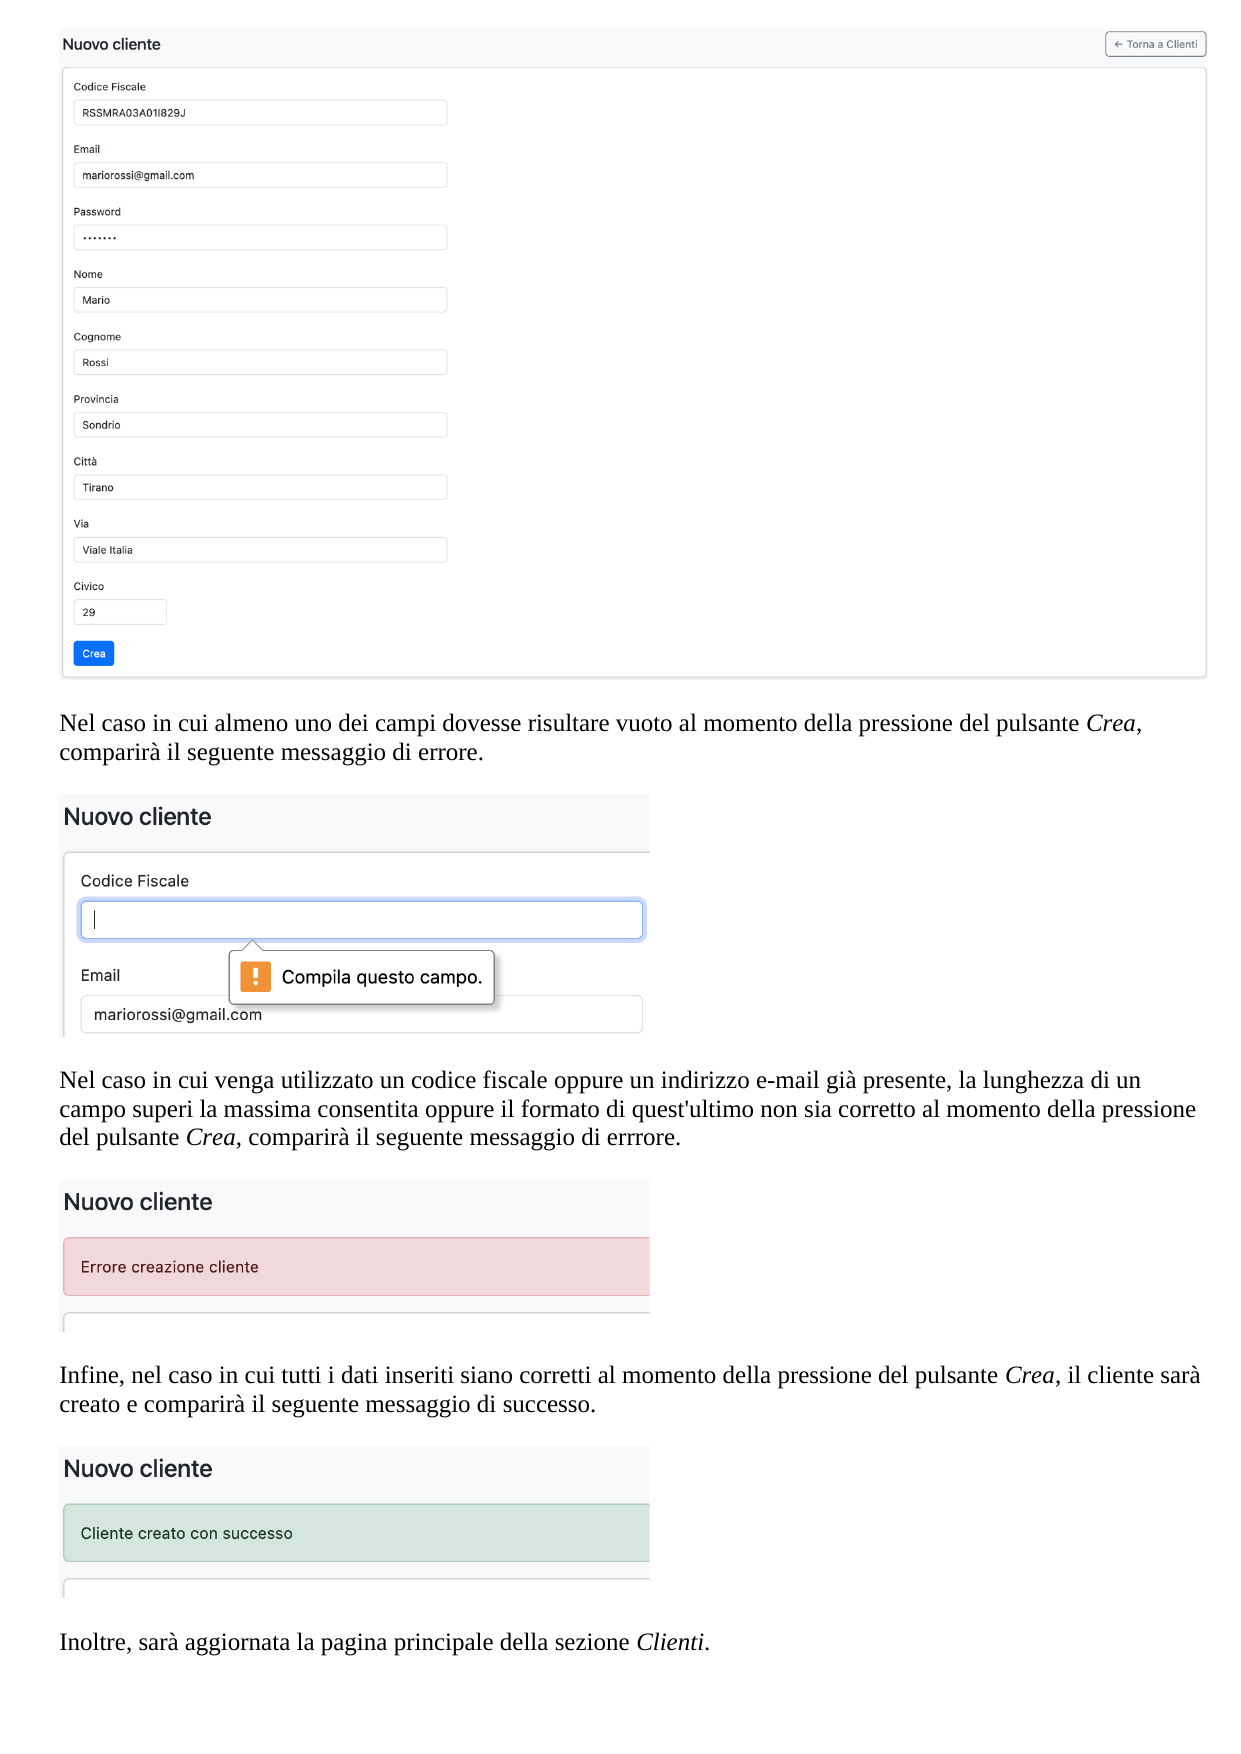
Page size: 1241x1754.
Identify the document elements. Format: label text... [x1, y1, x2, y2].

text Inoltre, sarà aggiornata la pagina principale della sezione Clienti. [59, 1627, 1211, 1656]
picture [59, 1446, 650, 1598]
text Infine, nel caso in cui tutti i dati inseriti siano corretti al momento della pressione del pulsante Crea, il cliente sarà creato e comparirà il seguente messaggio di successo. [59, 1360, 1211, 1418]
text Nel caso in cui almeno uno dei campi dovesse risultare vuoto al momento della pressione del pulsante Crea, comparirà il seguente messaggio di errore. [59, 708, 1211, 766]
picture [59, 794, 650, 1037]
picture [59, 29, 1208, 680]
text Nel caso in cui venga utilizzato un codice fiscale oppure un indirizzo e-mail già presente, la lunghezza di un campo superi la massima consentita oppure il formato di quest'ultimo non sia corretto al momento della pressione del pulsante Crea, comparirà il seguente messaggio di errrore. [59, 1065, 1211, 1151]
picture [59, 1180, 650, 1332]
